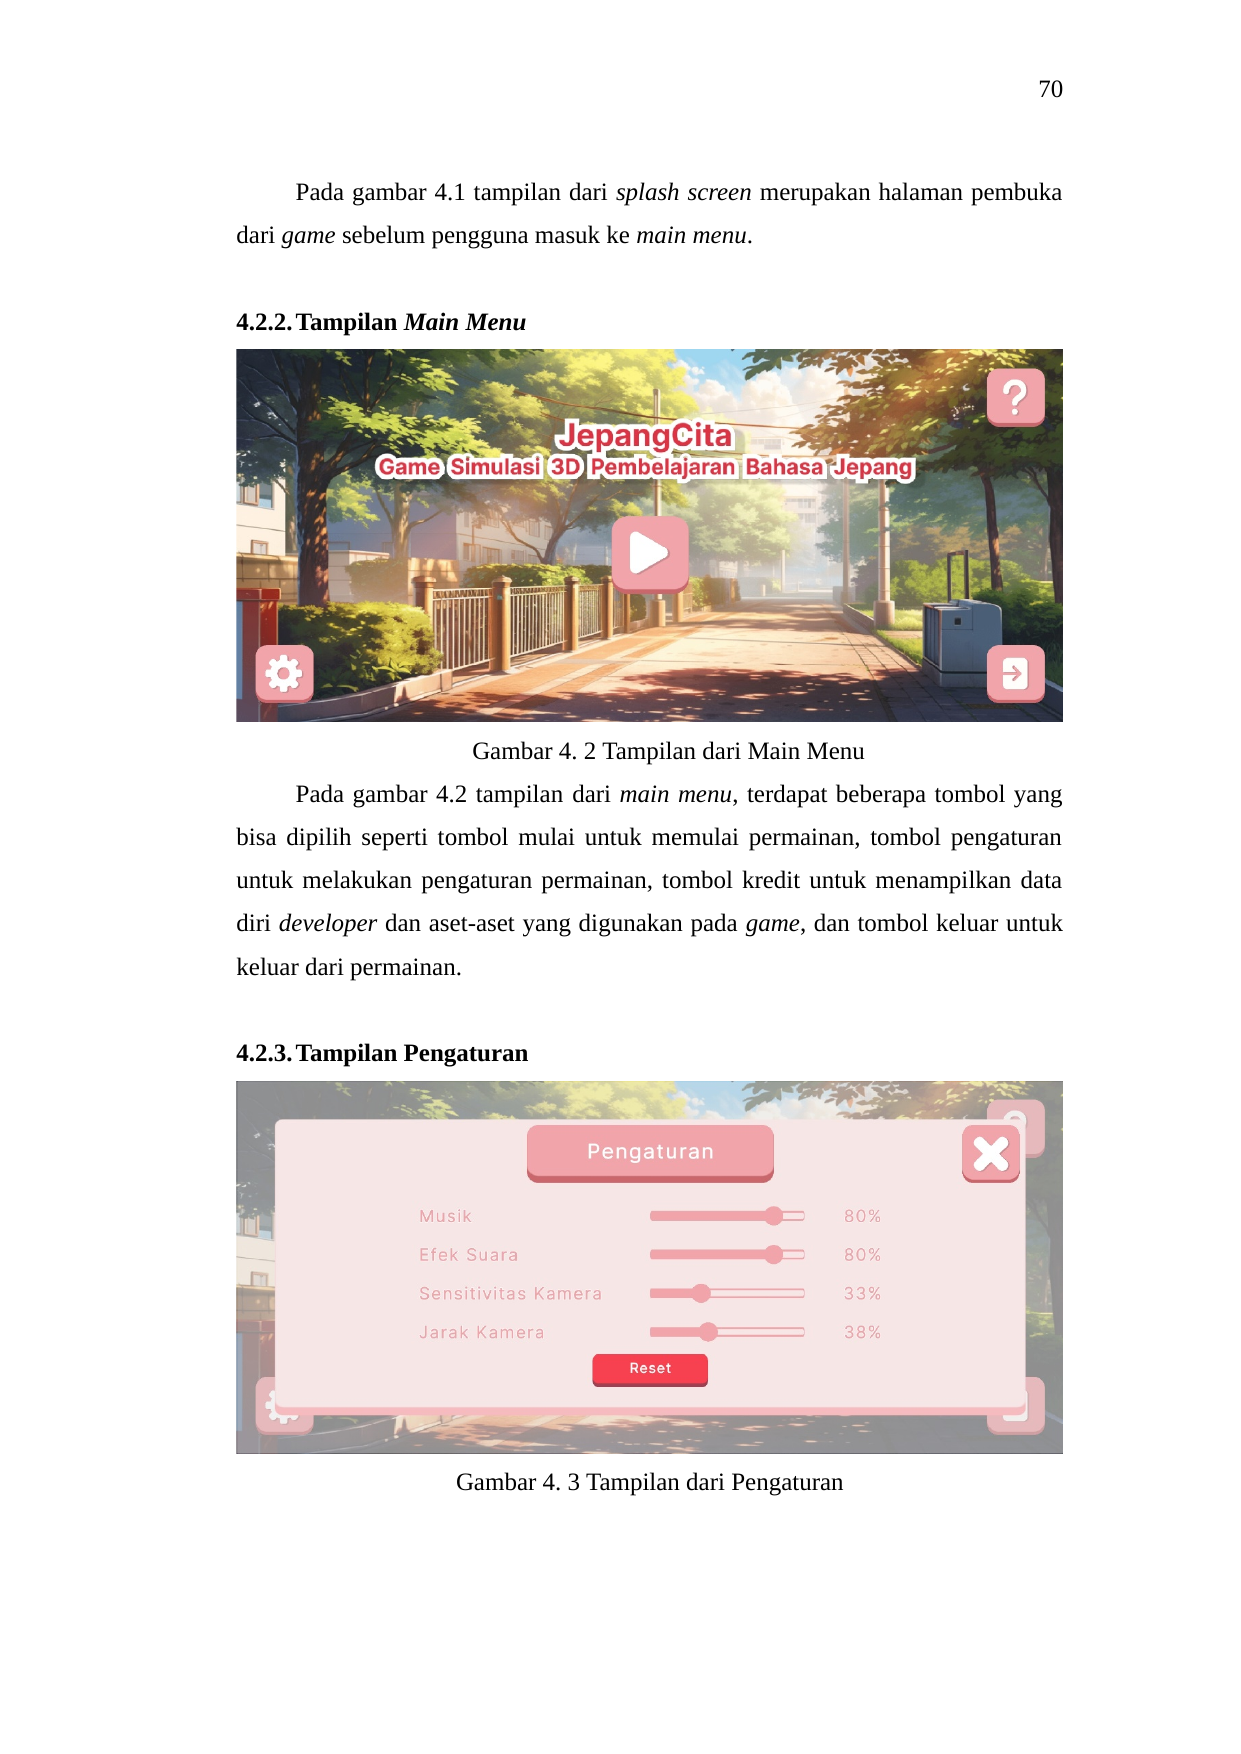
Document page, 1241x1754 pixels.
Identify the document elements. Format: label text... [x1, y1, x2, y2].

text Pada gambar 4.1 tampilan dari splash screen merupakan halaman pembuka dari game sebelum pengguna masuk ke main menu. [236, 177, 1063, 249]
subtitle Tampilan Pengaturan [236, 1038, 1063, 1067]
picture [236, 349, 1063, 722]
text Gambar 4. 2 Tampilan dari Main Menu [274, 736, 1063, 765]
subtitle Tampilan Main Menu [236, 307, 1063, 335]
text Gambar 4. 3 Tampilan dari Pengaturan [236, 1467, 1063, 1496]
text Pada gambar 4.2 tampilan dari main menu, terdapat beberapa tombol yang bisa dipilih seperti tombol mulai untuk memulai permainan, tombol pengaturan untuk melakukan pengaturan permainan, tombol kredit untuk menampilkan data diri developer dan aset-aset yang digunakan pada game, dan tombol keluar untuk keluar dari permainan. [236, 779, 1063, 980]
picture [236, 1081, 1063, 1454]
